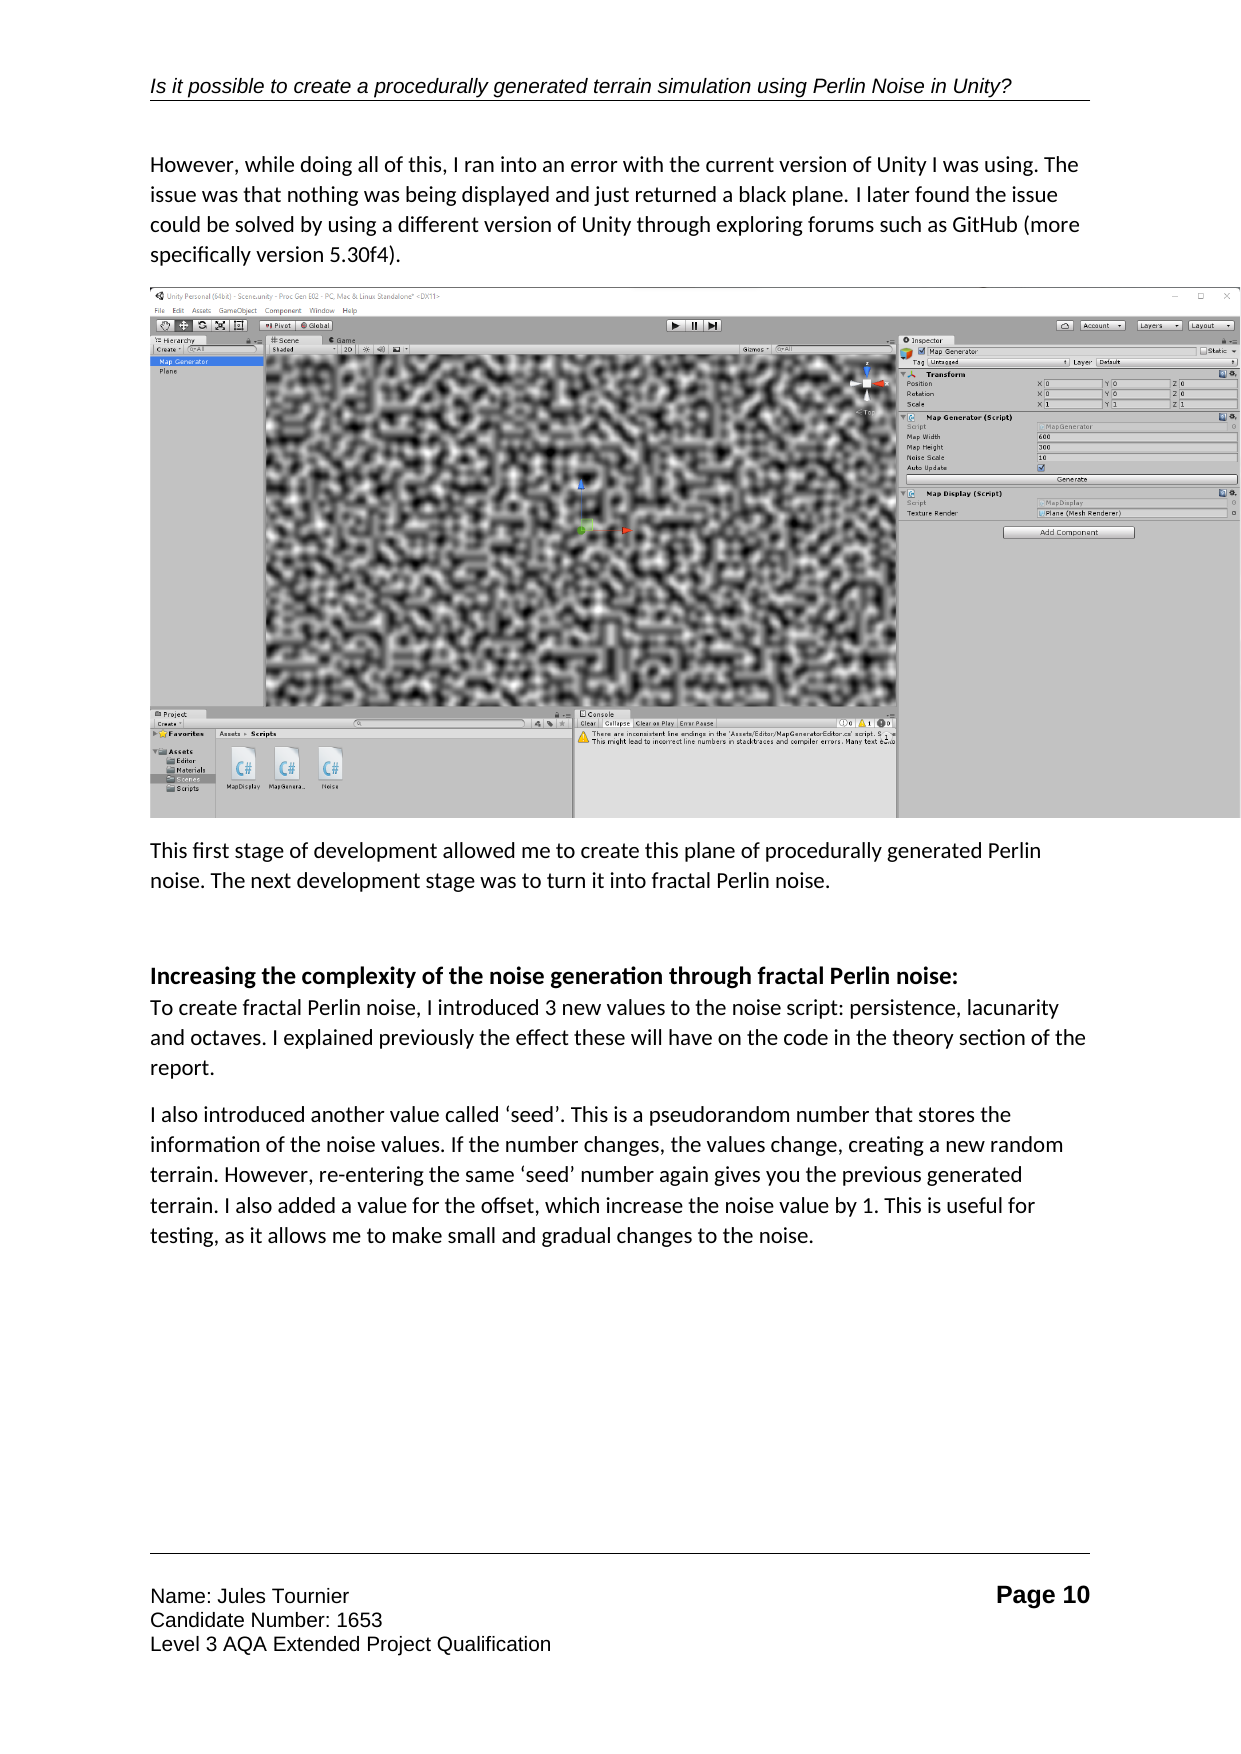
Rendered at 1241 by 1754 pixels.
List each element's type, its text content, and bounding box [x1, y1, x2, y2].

text This first stage of development allowed me to create this plane of procedurally generated Perlin noise. The next development stage was to turn it into fractal Perlin noise. [150, 836, 1090, 894]
text However, while doing all of this, I ran into an error with the current version of Unity I was using. The issue was that nothing was being displayed and just returned a black plane. I later found the issue could be solved by using a different version of Unity through exploring forums such as GitHub (more specifically version 5.30f4). [150, 150, 1090, 269]
picture [150, 287, 1241, 818]
text I also introduced another value called ‘seed’. This is a pseudorandom number that stores the information of the noise values. If the number changes, the values change, creating a new random terrain. However, re-entering the same ‘seed’ number again gives you the previous generated terrain. I also added a value for the offset, which increase the noise value by 1. This is useful for testing, as it allows me to make small and gradual changes to the noise. [150, 1100, 1090, 1249]
text To create fractal Perlin noise, I introduced 3 new values to the noise script: persistence, lacunarity and octaves. I explained previously the effect these will have on the code in the theory section of the report. [150, 993, 1090, 1081]
text Increasing the complexity of the noise generation through fractal Perlin noise: [150, 960, 1090, 991]
